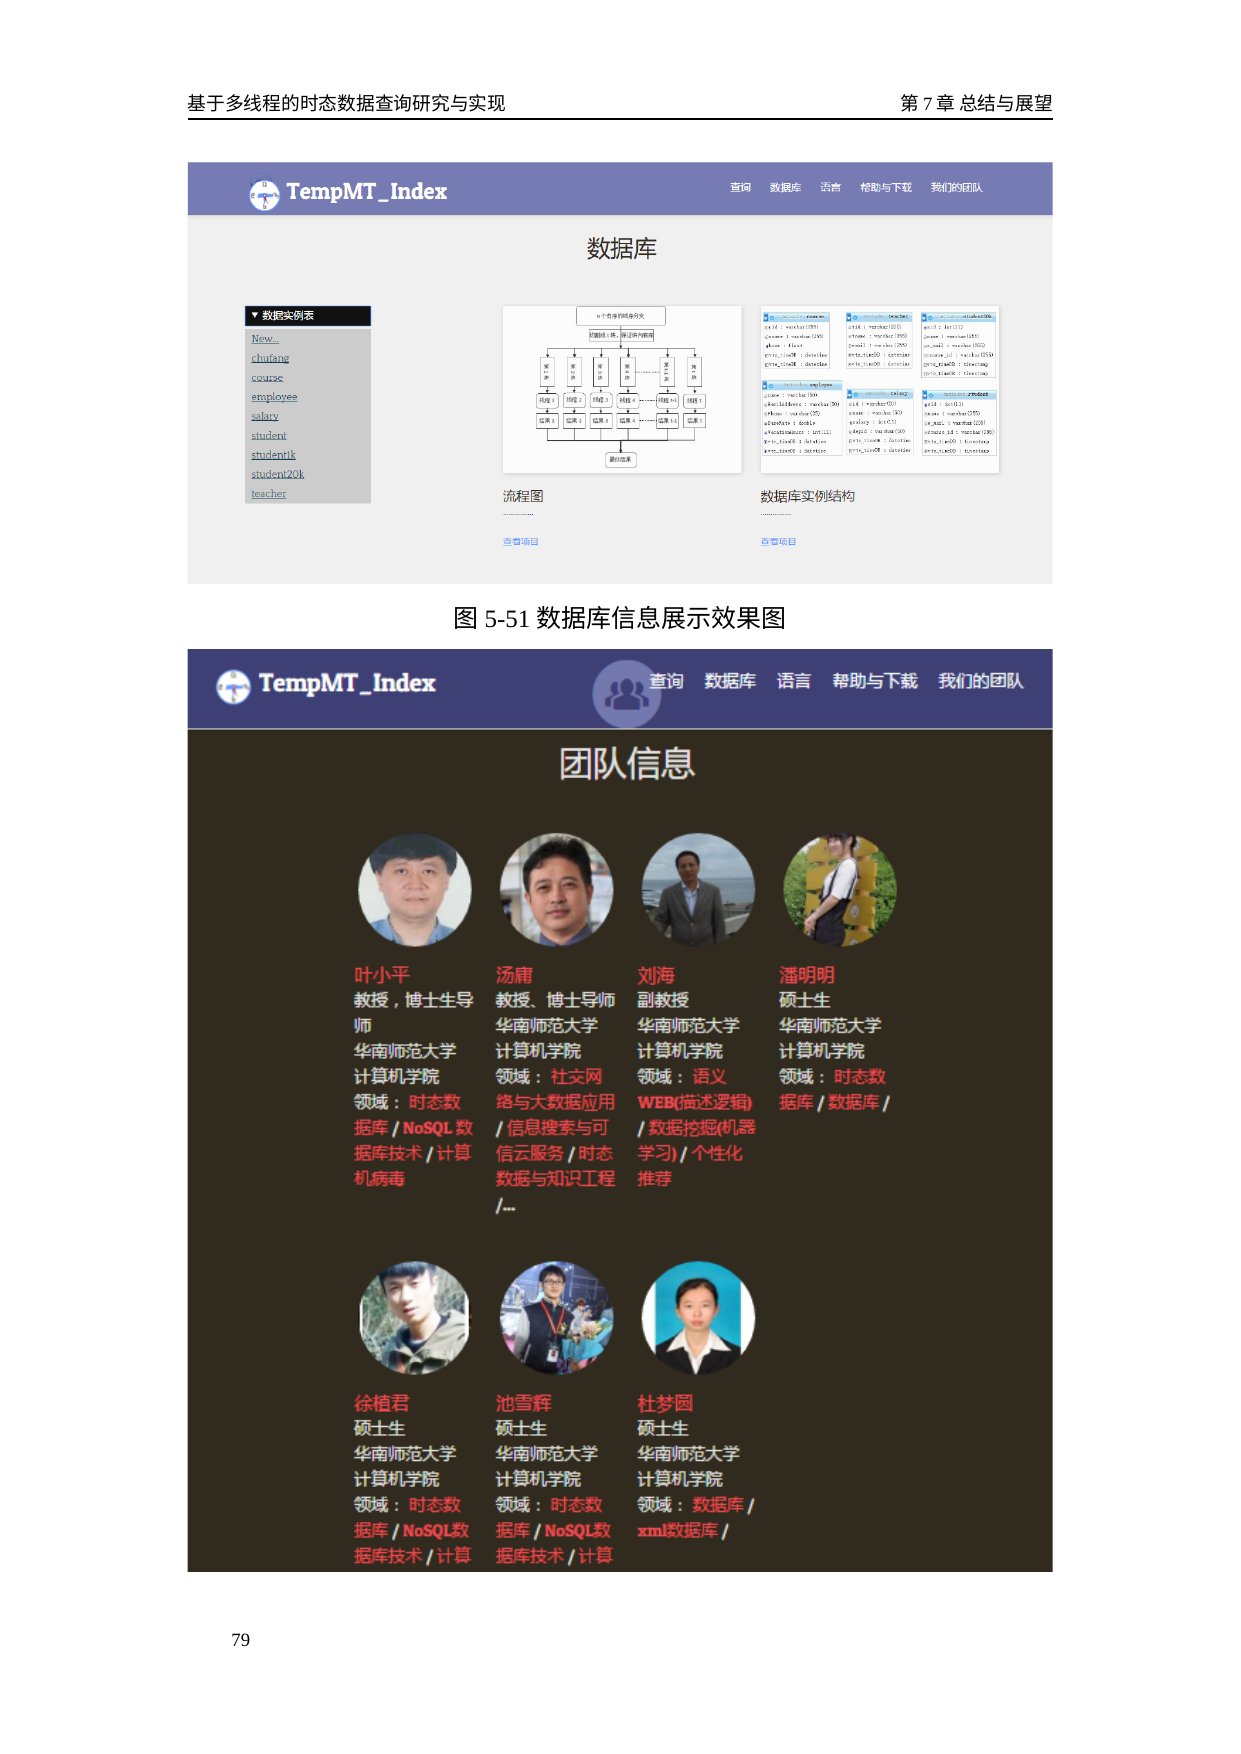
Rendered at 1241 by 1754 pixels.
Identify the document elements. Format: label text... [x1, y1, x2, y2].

picture [187, 649, 1053, 1572]
picture [187, 162, 1053, 584]
